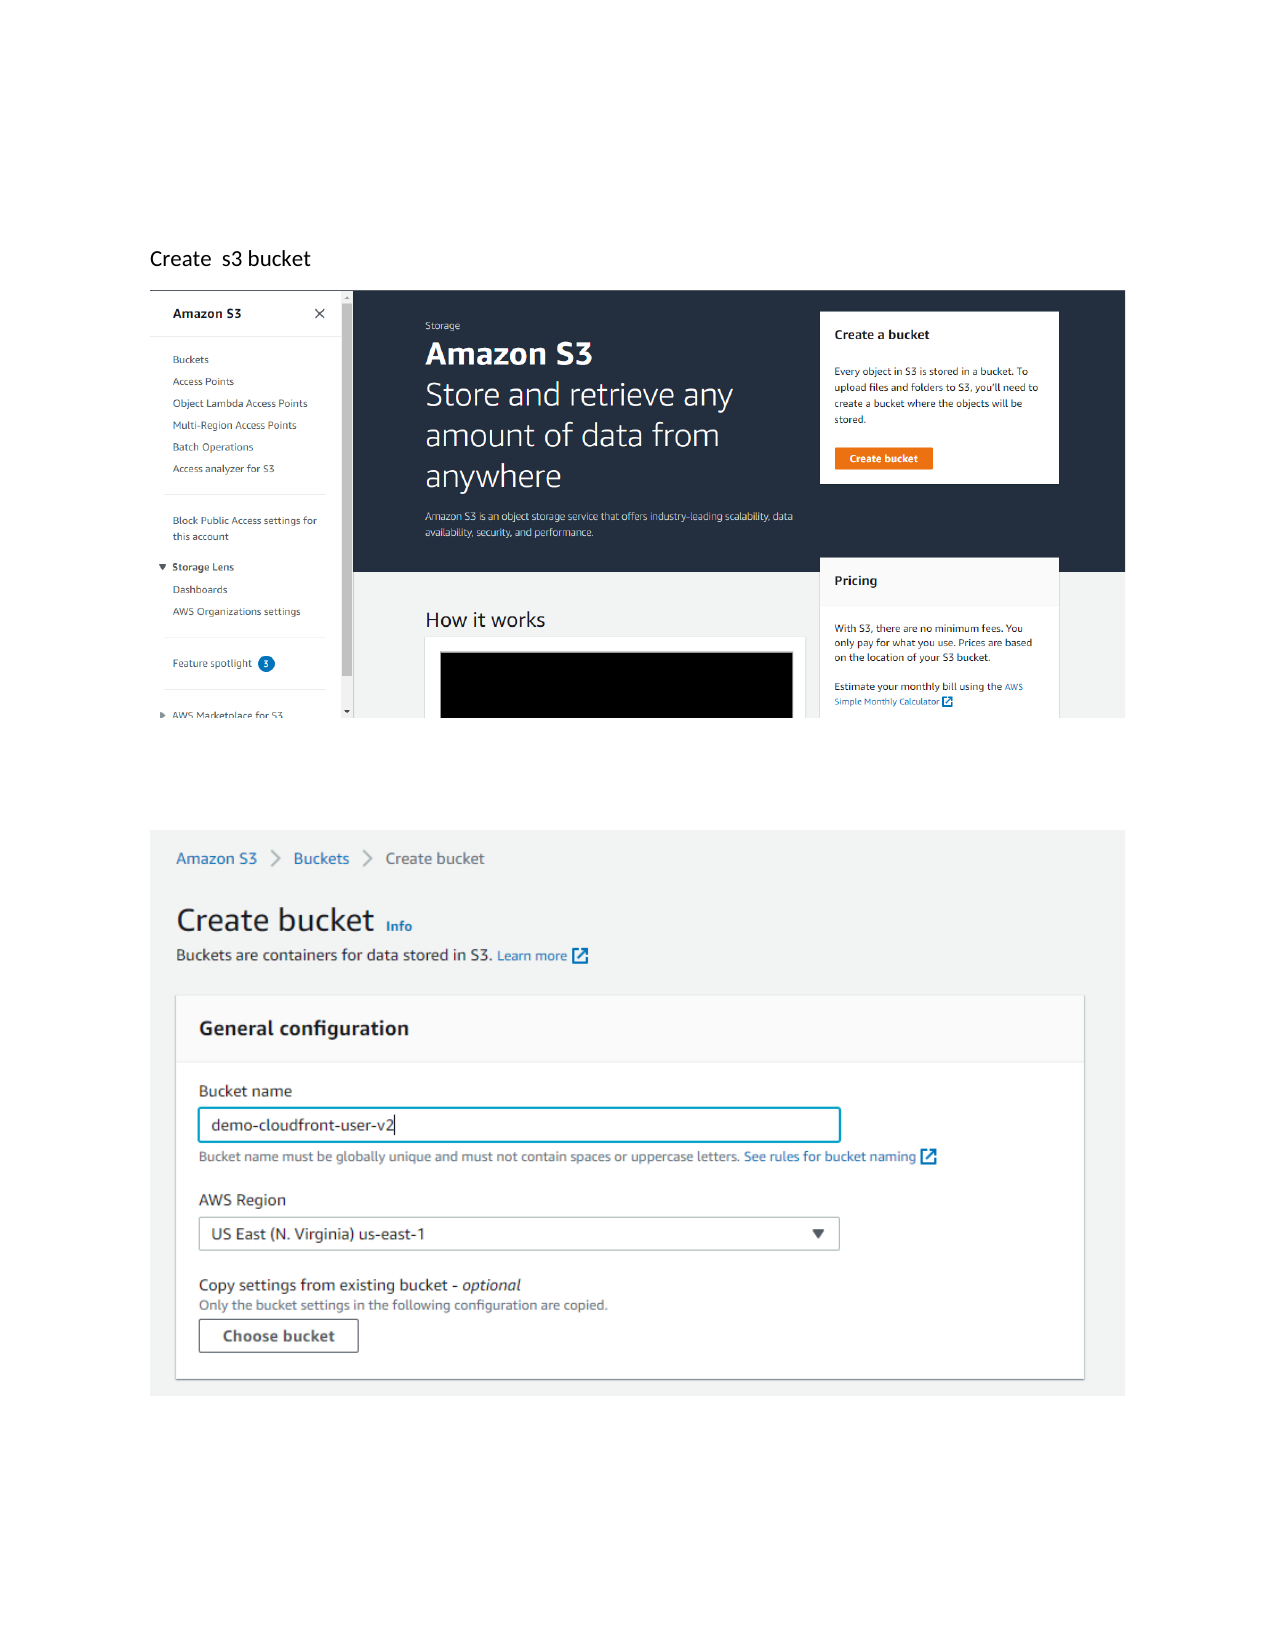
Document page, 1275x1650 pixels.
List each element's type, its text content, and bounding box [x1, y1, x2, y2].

picture [150, 290, 1125, 718]
text Create s3 bucket [150, 244, 1125, 272]
picture [150, 830, 1125, 1396]
